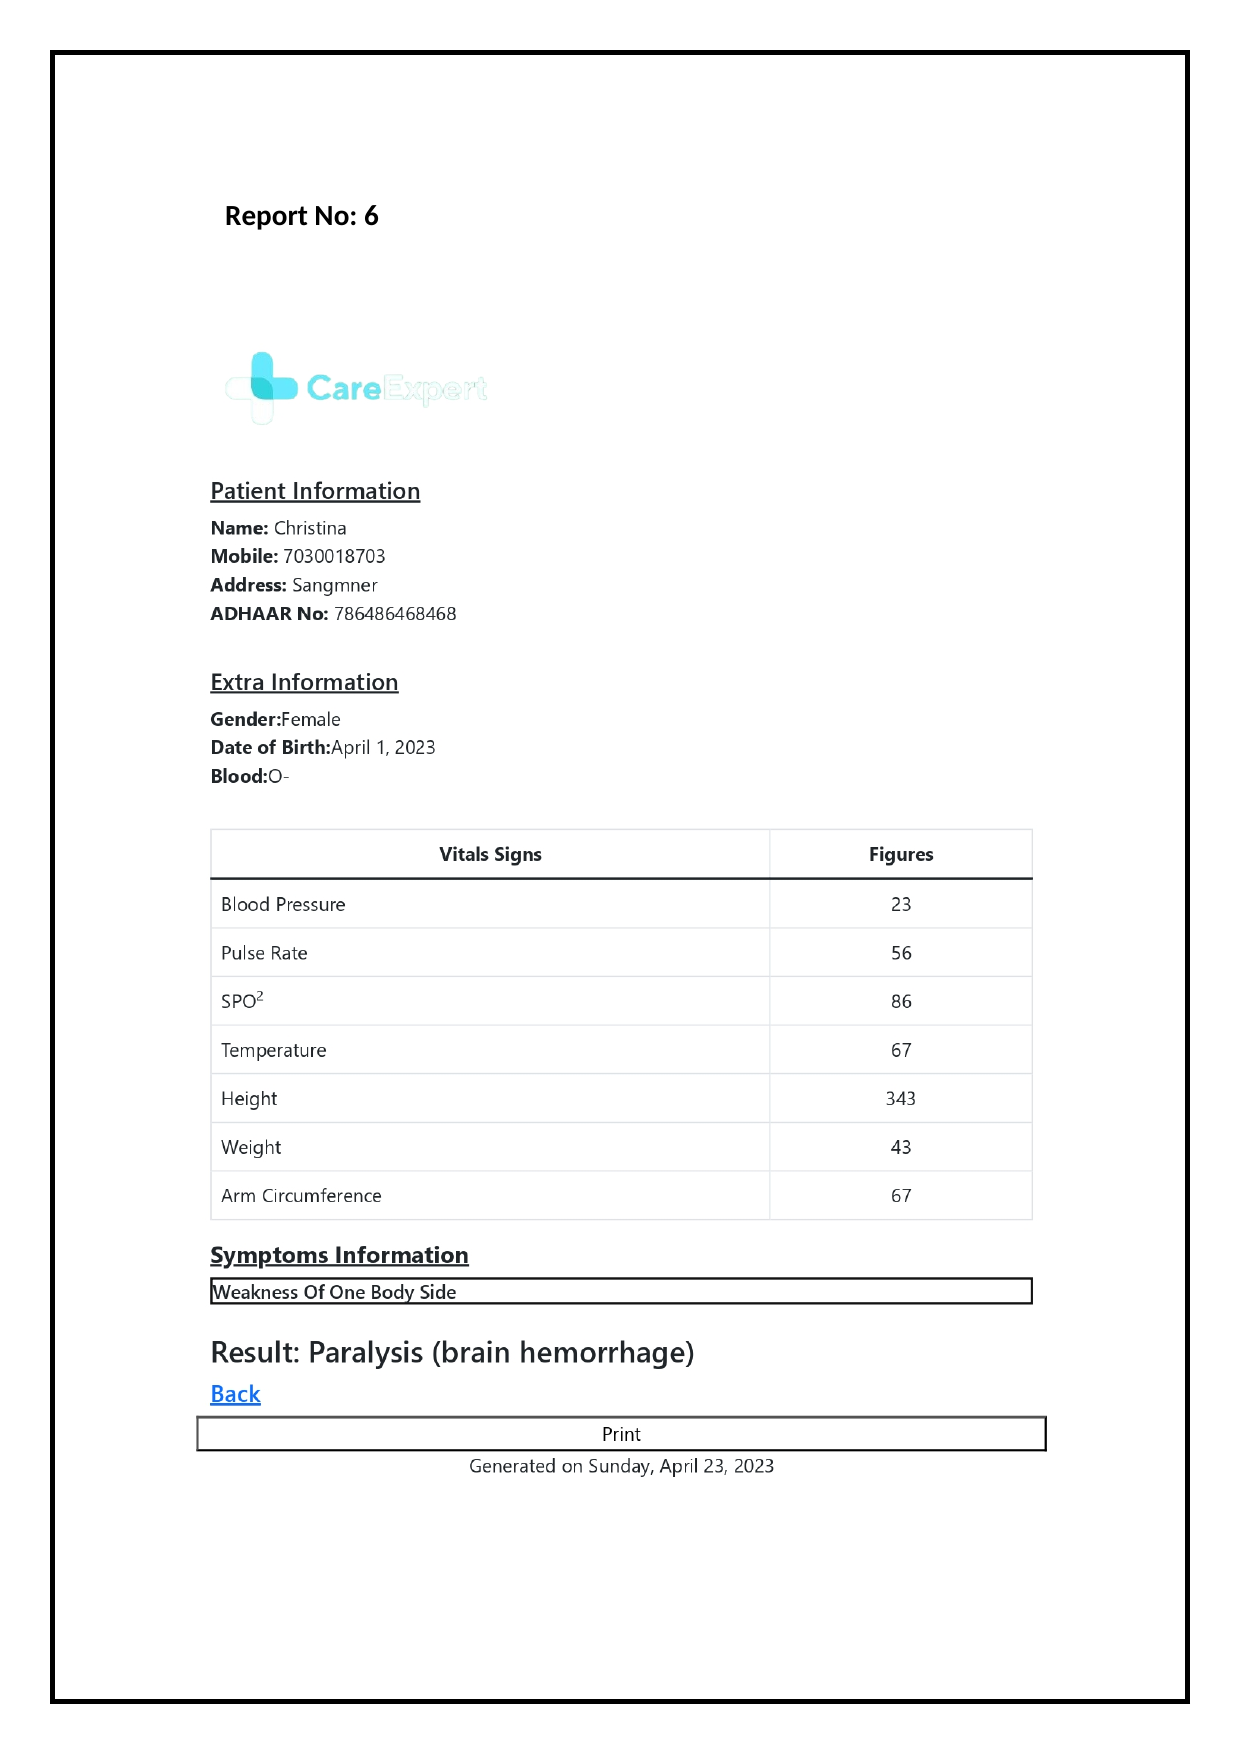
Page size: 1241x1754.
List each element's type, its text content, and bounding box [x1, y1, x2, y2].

text Report No: 6 [150, 197, 1090, 232]
picture [150, 258, 1091, 1589]
